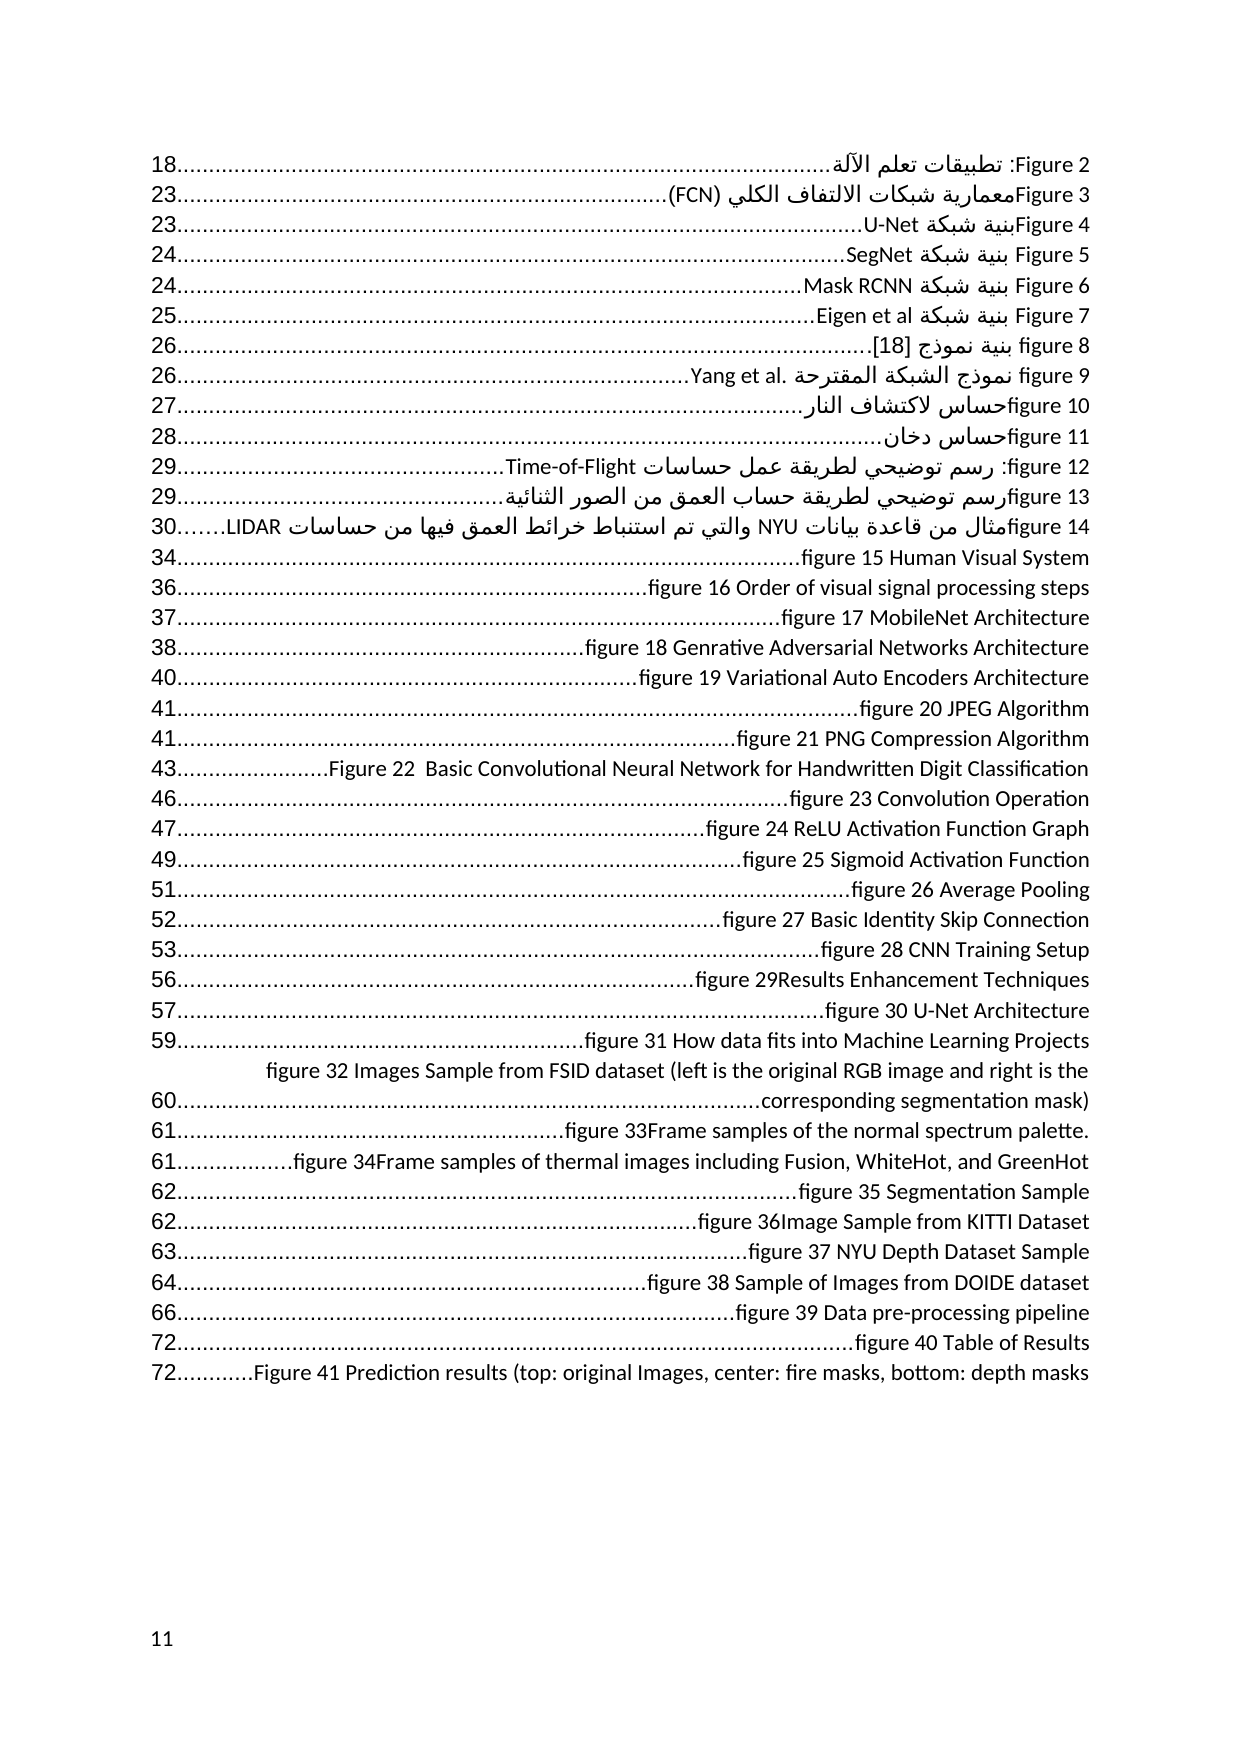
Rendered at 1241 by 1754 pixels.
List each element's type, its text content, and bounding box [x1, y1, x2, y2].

text figure 10حساس لاكتشاف النار 27 [150, 392, 1090, 420]
text figure 35 Segmentation Sample 62 [150, 1177, 1090, 1205]
text figure 13رسم توضيحي لطريقة حساب العمق من الصور الثنائية 29 [150, 482, 1090, 510]
text Figure 2: تطبيقات تعلم الآلة 18 [150, 150, 1090, 178]
text figure 11حساس دخان 28 [150, 422, 1090, 450]
text figure 20 JPEG Algorithm 41 [150, 694, 1090, 722]
text Figure 6 بنية شبكة Mask RCNN 24 [150, 271, 1090, 299]
text Figure 7 بنية شبكة Eigen et al 25 [150, 301, 1090, 329]
text figure 14مثال من قاعدة بيانات NYU والتي تم استنباط خرائط العمق فيها من حساسات LIDAR 30 [150, 512, 1090, 541]
text Figure 41 Prediction results (top: original Images, center: fire masks, bottom: depth masks 72 [150, 1358, 1090, 1386]
text figure 18 Genrative Adversarial Networks Architecture 38 [150, 633, 1090, 661]
text figure 26 Average Pooling 51 [150, 875, 1090, 903]
text figure 9 نموذج الشبكة المقترحة Yang et al. 26 [150, 361, 1090, 389]
text figure 36Image Sample from KITTI Dataset 62 [150, 1207, 1090, 1235]
text figure 40 Table of Results 72 [150, 1328, 1090, 1356]
text figure 37 NYU Depth Dataset Sample 63 [150, 1237, 1090, 1266]
text Figure 4بنية شبكة U-Net 23 [150, 210, 1090, 238]
text figure 15 Human Visual System 34 [150, 543, 1090, 571]
text figure 24 ReLU Activation Function Graph 47 [150, 814, 1090, 843]
text figure 39 Data pre-processing pipeline 66 [150, 1298, 1090, 1326]
text figure 28 CNN Training Setup 53 [150, 935, 1090, 963]
text Figure 3معمارية شبكات الالتفاف الكلي (FCN) 23 [150, 180, 1090, 208]
text figure 12: رسم توضيحي لطريقة عمل حساسات Time-of-Flight 29 [150, 452, 1090, 480]
text figure 38 Sample of Images from DOIDE dataset 64 [150, 1268, 1090, 1296]
text figure 16 Order of visual signal processing steps 36 [150, 573, 1090, 601]
text figure 25 Sigmoid Activation Function 49 [150, 845, 1090, 873]
text figure 23 Convolution Operation 46 [150, 784, 1090, 812]
text Figure 22 Basic Convolutional Neural Network for Handwritten Digit Classification 43 [150, 754, 1090, 782]
text figure 17 MobileNet Architecture 37 [150, 603, 1090, 631]
text figure 8 بنية نموذج [18]. 26 [150, 331, 1090, 359]
text figure 31 How data fits into Machine Learning Projects 59 [150, 1026, 1090, 1054]
text figure 32 Images Sample from FSID dataset (left is the original RGB image and right is the corresponding segmentation mask) 60 [150, 1056, 1090, 1114]
text figure 30 U-Net Architecture 57 [150, 996, 1090, 1024]
text figure 34Frame samples of thermal images including Fusion, WhiteHot, and GreenHot 61 [150, 1147, 1090, 1175]
text figure 29Results Enhancement Techniques 56 [150, 966, 1090, 994]
text figure 19 Variational Auto Encoders Architecture 40 [150, 663, 1090, 692]
text Figure 5 بنية شبكة SegNet 24 [150, 241, 1090, 269]
text figure 21 PNG Compression Algorithm 41 [150, 724, 1090, 752]
text figure 27 Basic Identity Skip Connection 52 [150, 905, 1090, 933]
text figure 33Frame samples of the normal spectrum palette. 61 [150, 1117, 1090, 1145]
